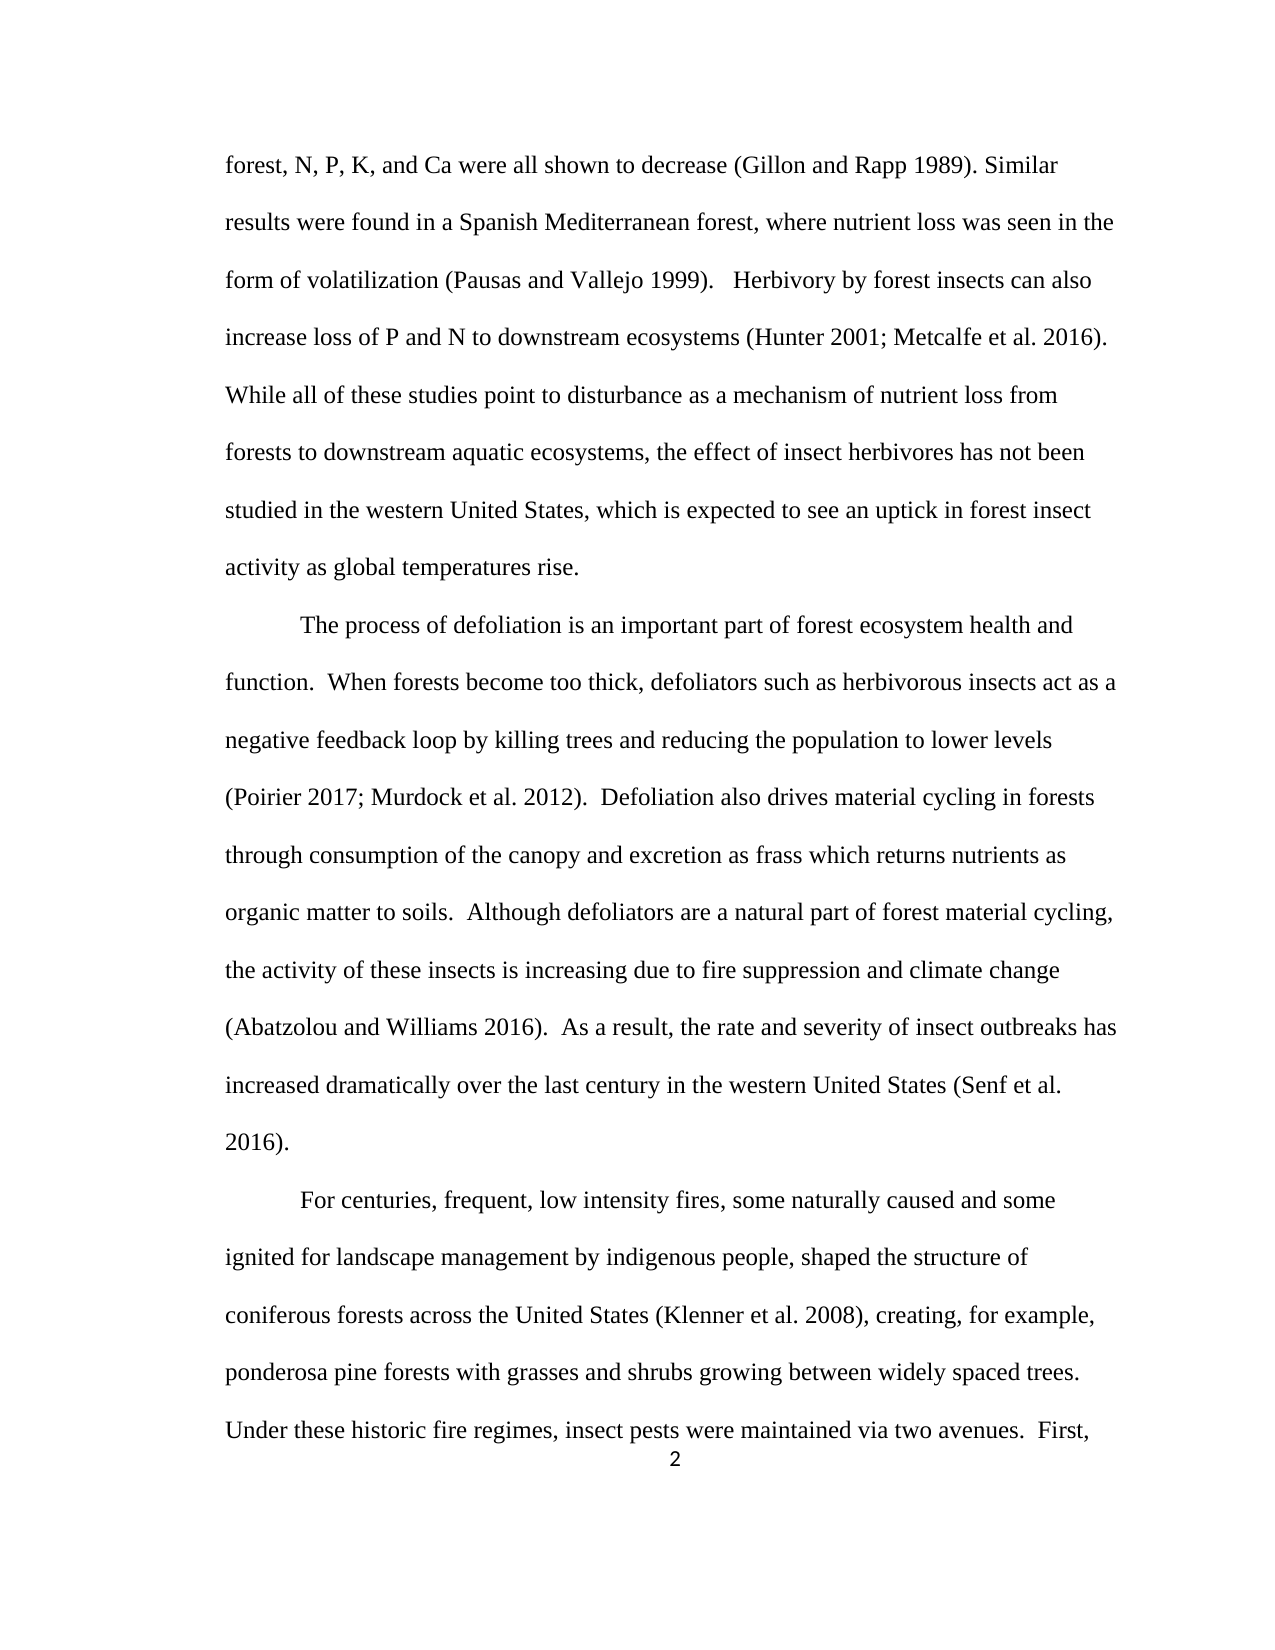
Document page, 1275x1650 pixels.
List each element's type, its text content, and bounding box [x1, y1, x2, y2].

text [225, 150, 1125, 581]
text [225, 1185, 1125, 1444]
text The process of defoliation is an important part of forest ecosystem health and function. When forests become too thick, defoliators such as herbivorous insects act as a negative feedback loop by killing trees and reducing the population to lower levels (Poirier 2017; Murdock et al. 2012). Defoliation also drives material cycling in forests through consumption of the canopy and excretion as frass which returns nutrients as organic matter to soils. Although defoliators are a natural part of forest material cycling, the activity of these insects is increasing due to fire suppression and climate change (Abatzolou and Williams 2016). As a result, the rate and severity of insect outbreaks has increased dramatically over the last century in the western United States (Senf et al. 2016). [225, 610, 1125, 1156]
